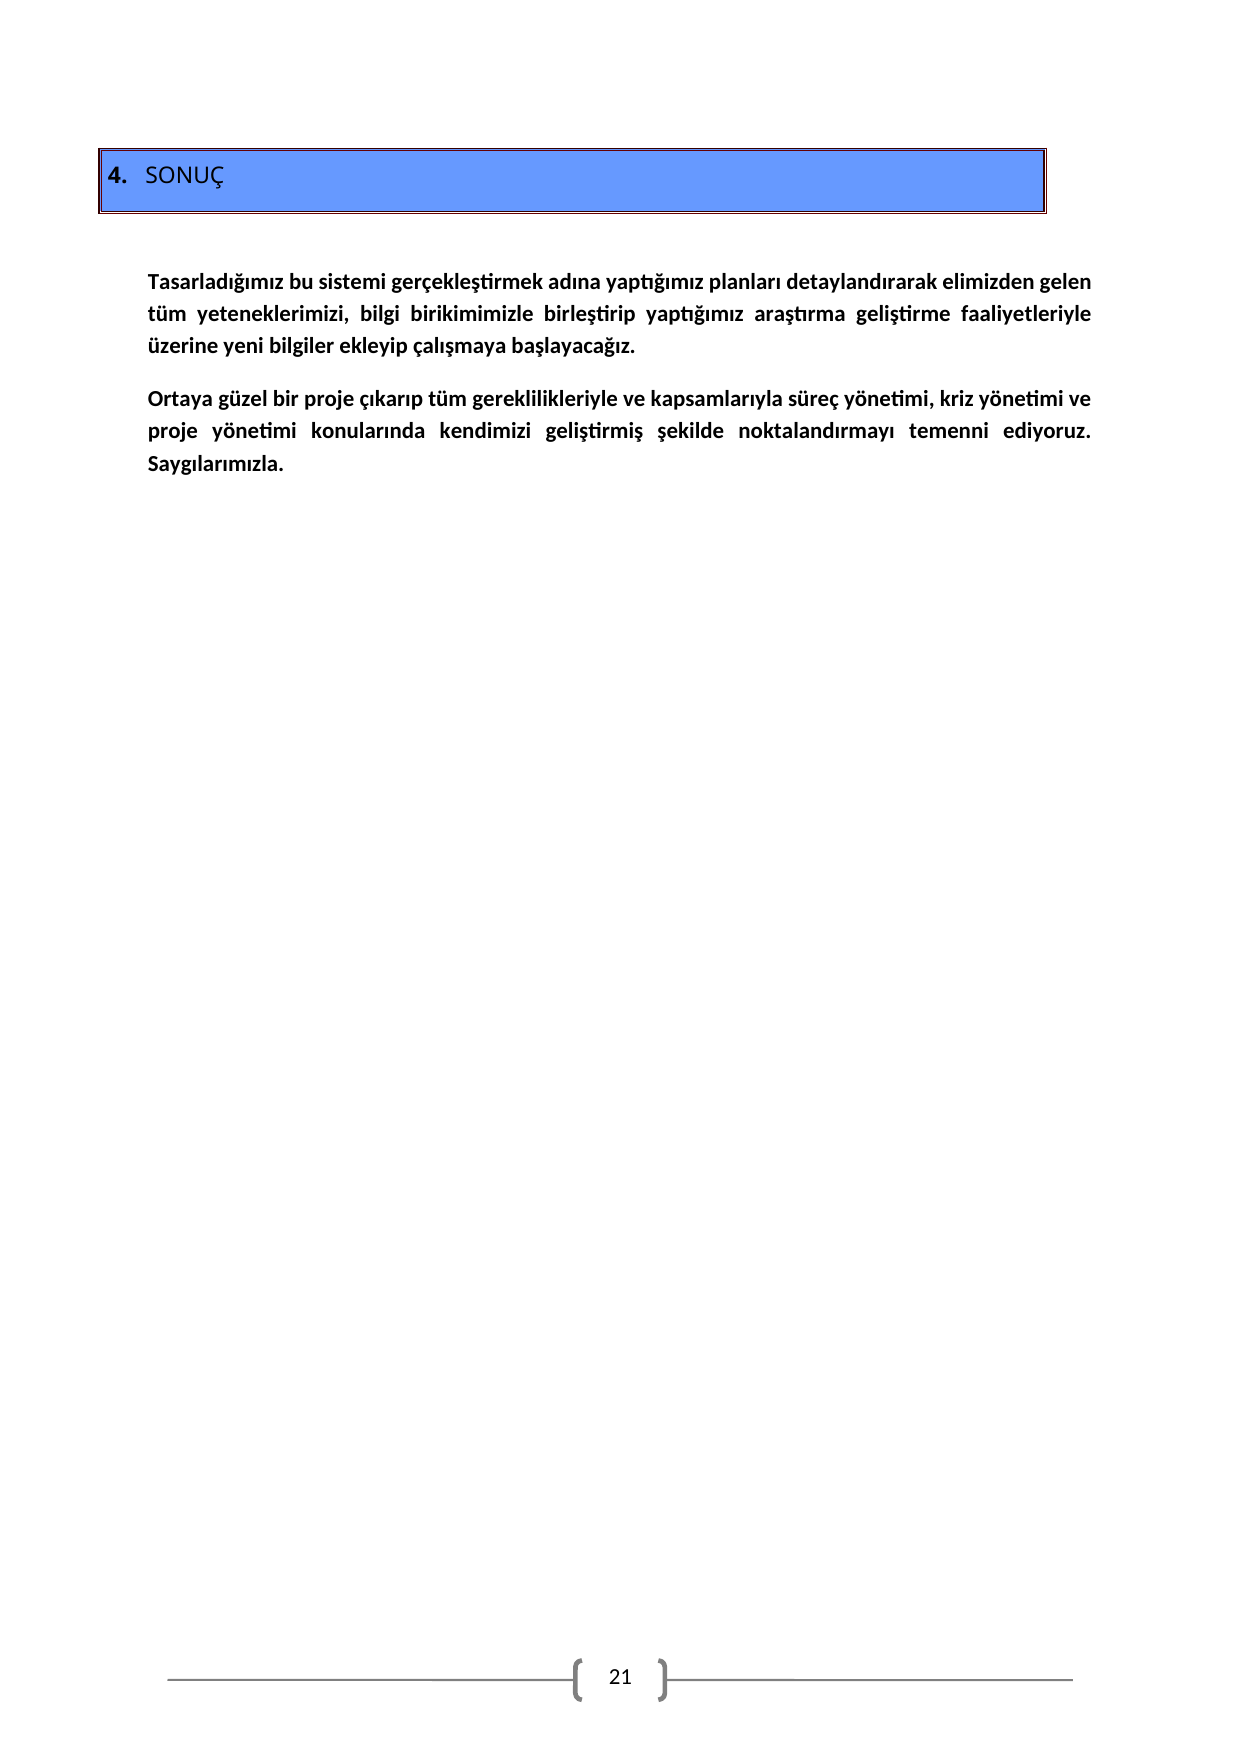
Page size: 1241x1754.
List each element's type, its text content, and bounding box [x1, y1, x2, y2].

text Tasarladığımız bu sistemi gerçekleştirmek adına yaptığımız planları detaylandırarak elimizden gelen tüm yeteneklerimizi, bilgi birikimimizle birleştirip yaptığımız araştırma geliştirme faaliyetleriyle üzerine yeni bilgiler ekleyip çalışmaya başlayacağız. [148, 267, 1093, 359]
table_header SONUÇ [102, 151, 1043, 211]
text Ortaya güzel bir proje çıkarıp tüm gereklilikleriyle ve kapsamlarıyla süreç yönetimi, kriz yönetimi ve proje yönetimi konularında kendimizi geliştirmiş şekilde noktalandırmayı temenni ediyoruz. Saygılarımızla. [148, 384, 1093, 477]
